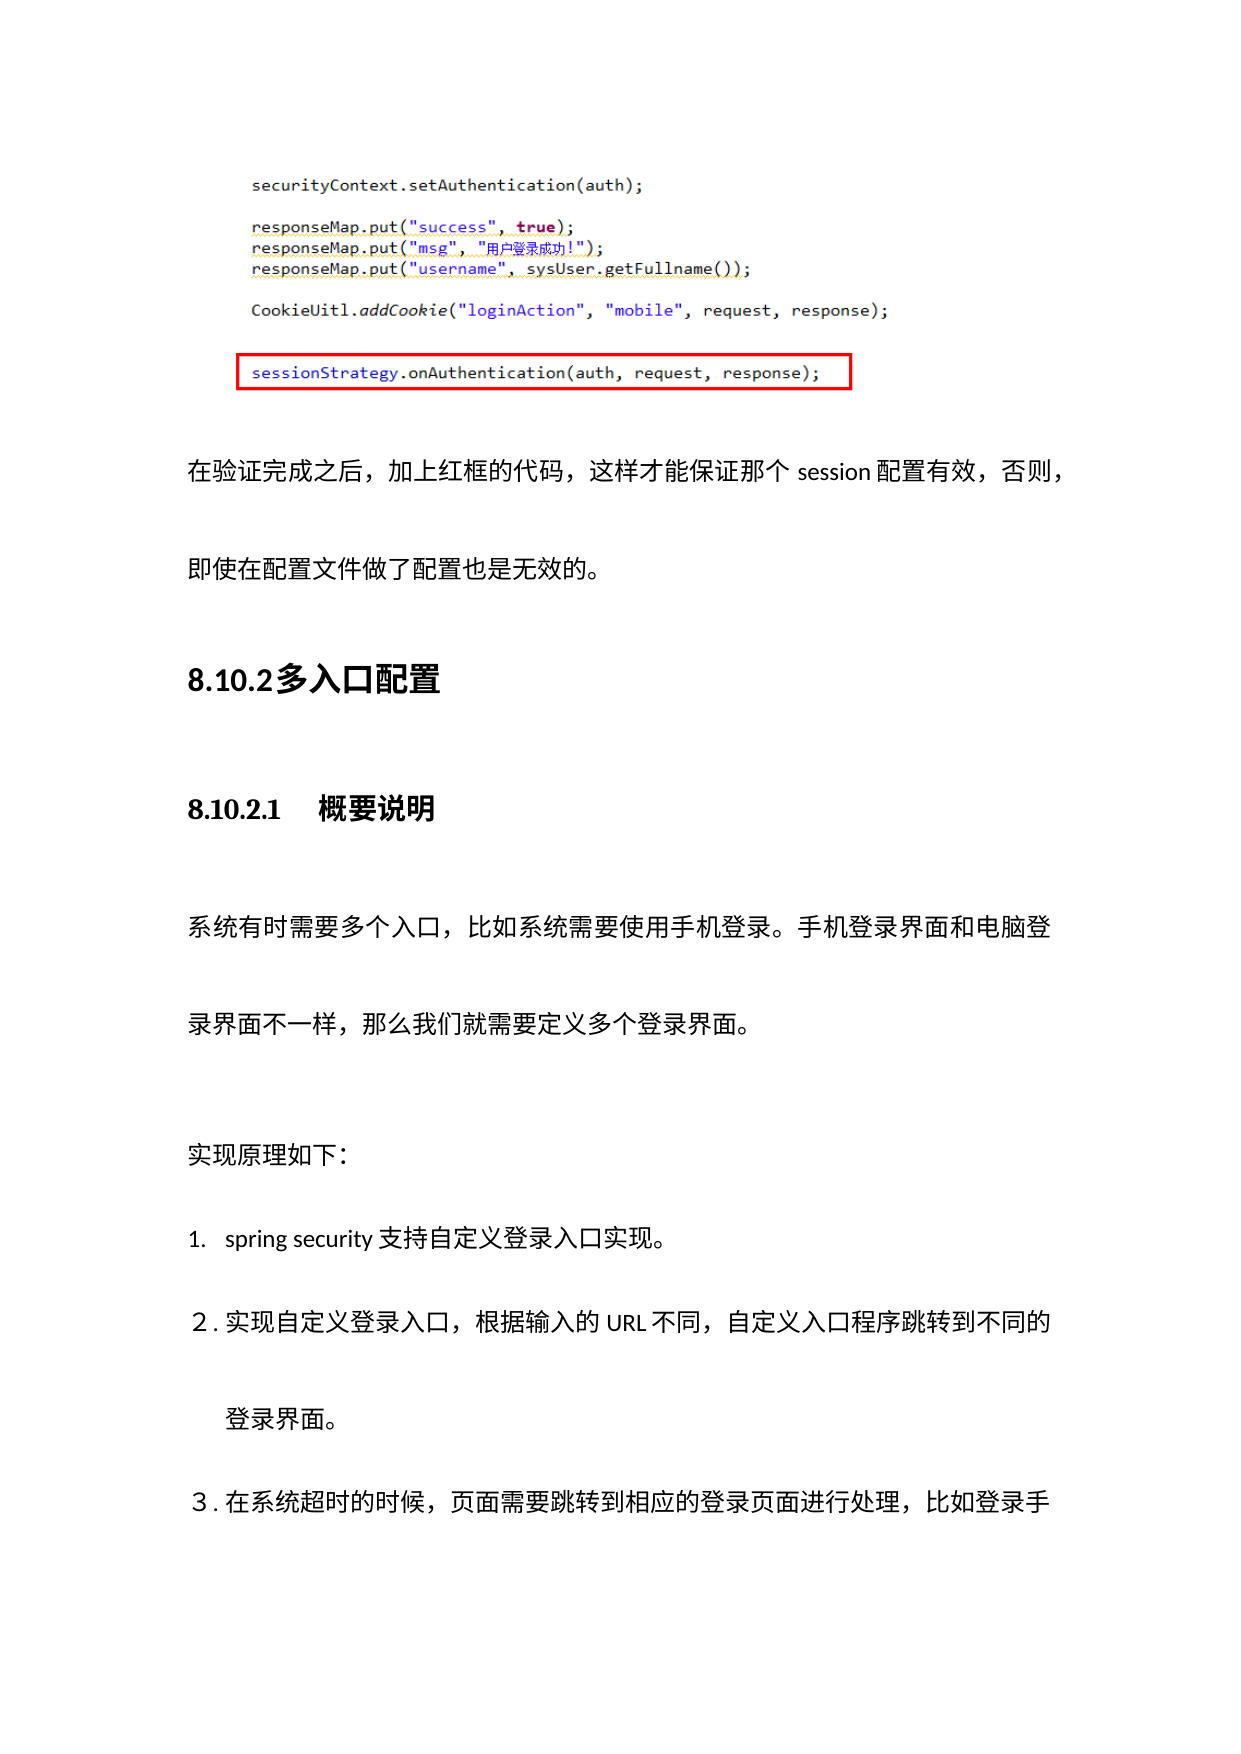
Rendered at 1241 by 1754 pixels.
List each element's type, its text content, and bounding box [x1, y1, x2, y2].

text 在验证完成之后，加上红框的代码，这样才能保证那个session配置有效，否则，即使在配置文件做了配置也是无效的。 [187, 437, 1053, 600]
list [187, 1468, 1053, 1533]
list 实现自定义登录入口，根据输入的URL不同，自定义入口程序跳转到不同的登录界面。 [187, 1288, 1053, 1450]
picture [187, 162, 1053, 398]
subtitle 多入口配置 [187, 645, 1053, 710]
list spring security 支持自定义登录入口实现。 [187, 1204, 1053, 1269]
text 系统有时需要多个入口，比如系统需要使用手机登录。手机登录界面和电脑登录界面不一样，那么我们就需要定义多个登录界面。 [187, 893, 1053, 1056]
text 实现原理如下： [187, 1121, 1053, 1186]
subtitle 概要说明 [187, 774, 1053, 839]
